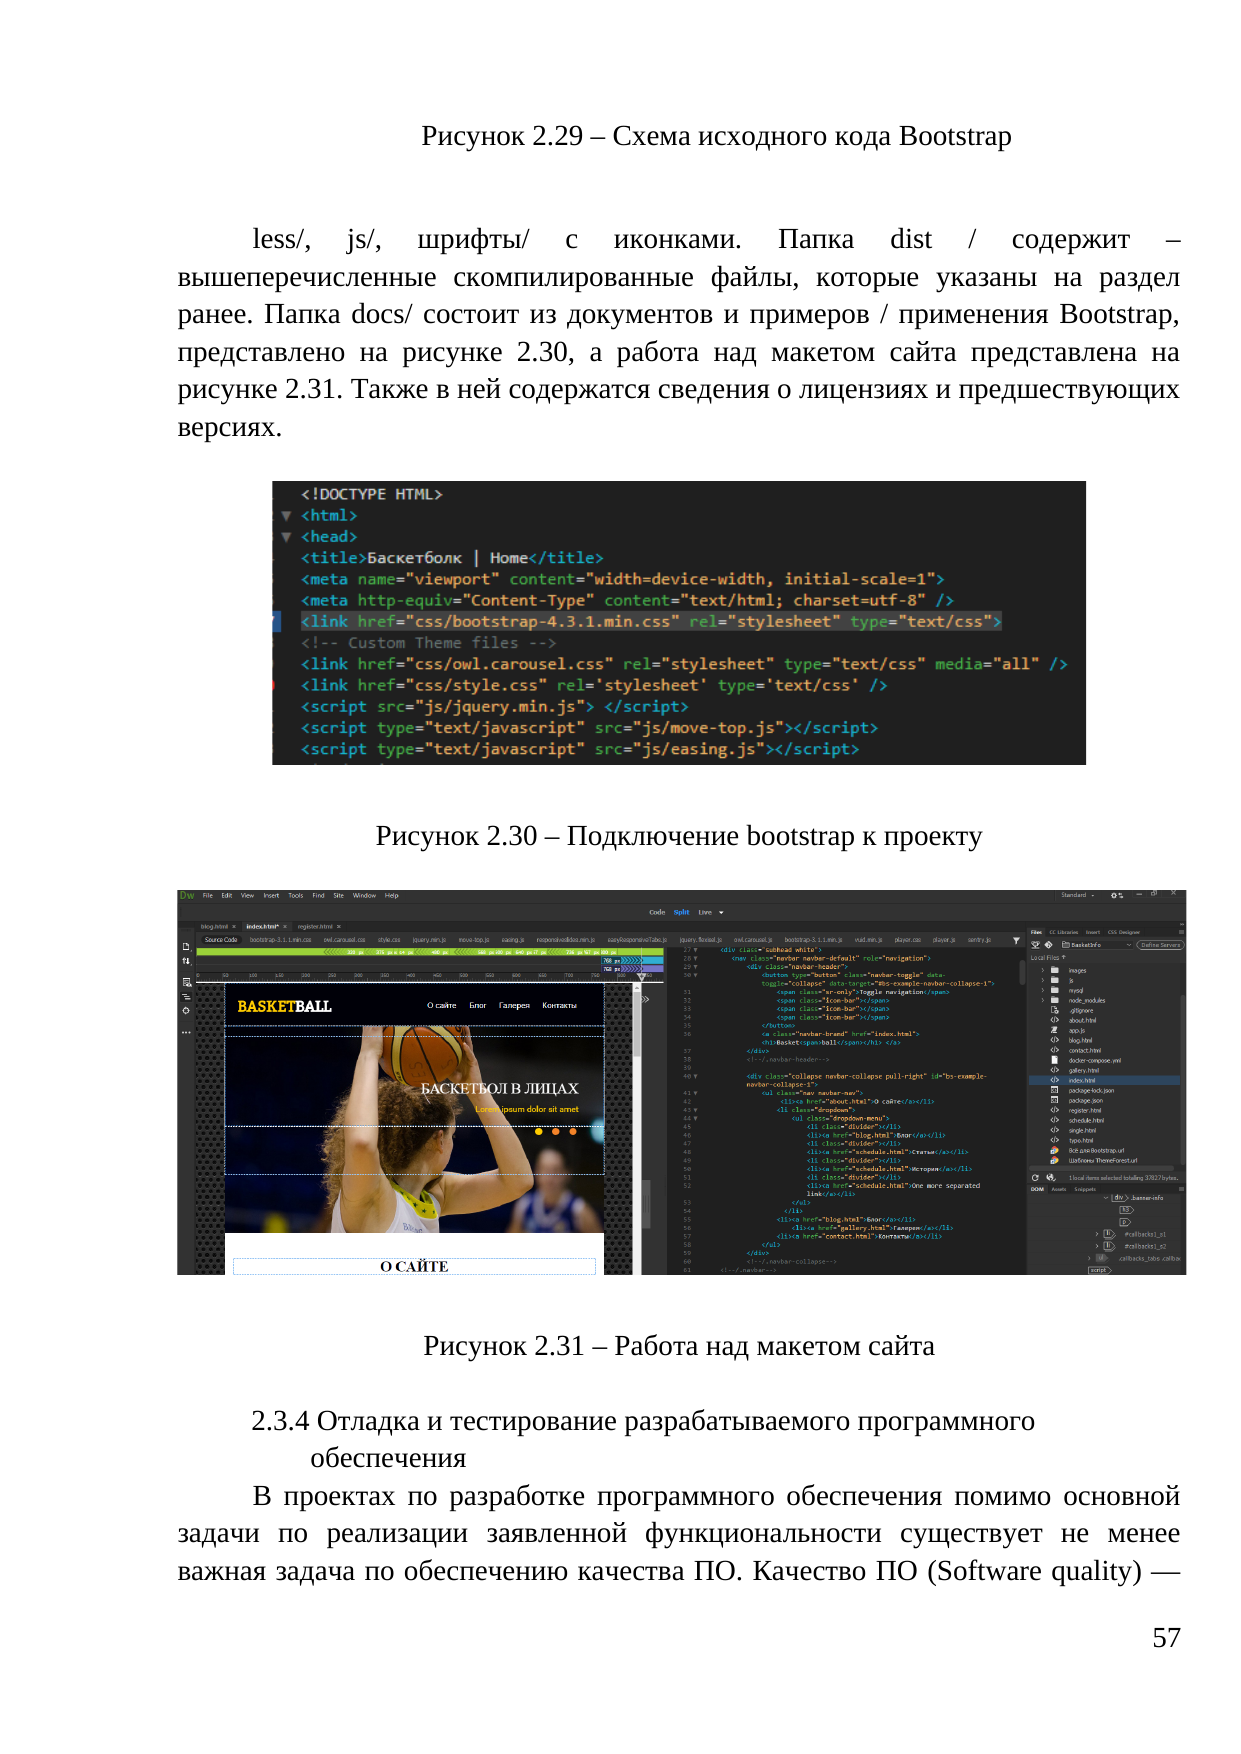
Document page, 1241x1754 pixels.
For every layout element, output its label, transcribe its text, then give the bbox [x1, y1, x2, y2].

picture [177, 890, 1187, 1275]
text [177, 1475, 1181, 1588]
picture [272, 481, 1087, 765]
text less/, js/, шрифты/ с иконками. Папка dist / содержит – вышеперечисленные скомпилированные файлы, которые указаны на раздел ранее. Папка docs/ состоит из документов и примеров / применения Bootstrap, представлено на рисунке 2.30, а работа над макетом сайта представлена на рисунке 2.31. Также в ней содержатся сведения о лицензиях и предшествующих версиях. [177, 219, 1181, 444]
text 2.3.4 Отладка и тестирование разрабатываемого программного обеспечения [251, 1400, 1181, 1475]
text Рисунок 2.29 – Схема исходного кода Bootstrap [177, 118, 1181, 152]
text Рисунок 2.31 – Работа над макетом сайта [177, 1325, 1181, 1363]
text Рисунок 2.30 – Подключение bootstrap к проекту [177, 815, 1181, 853]
